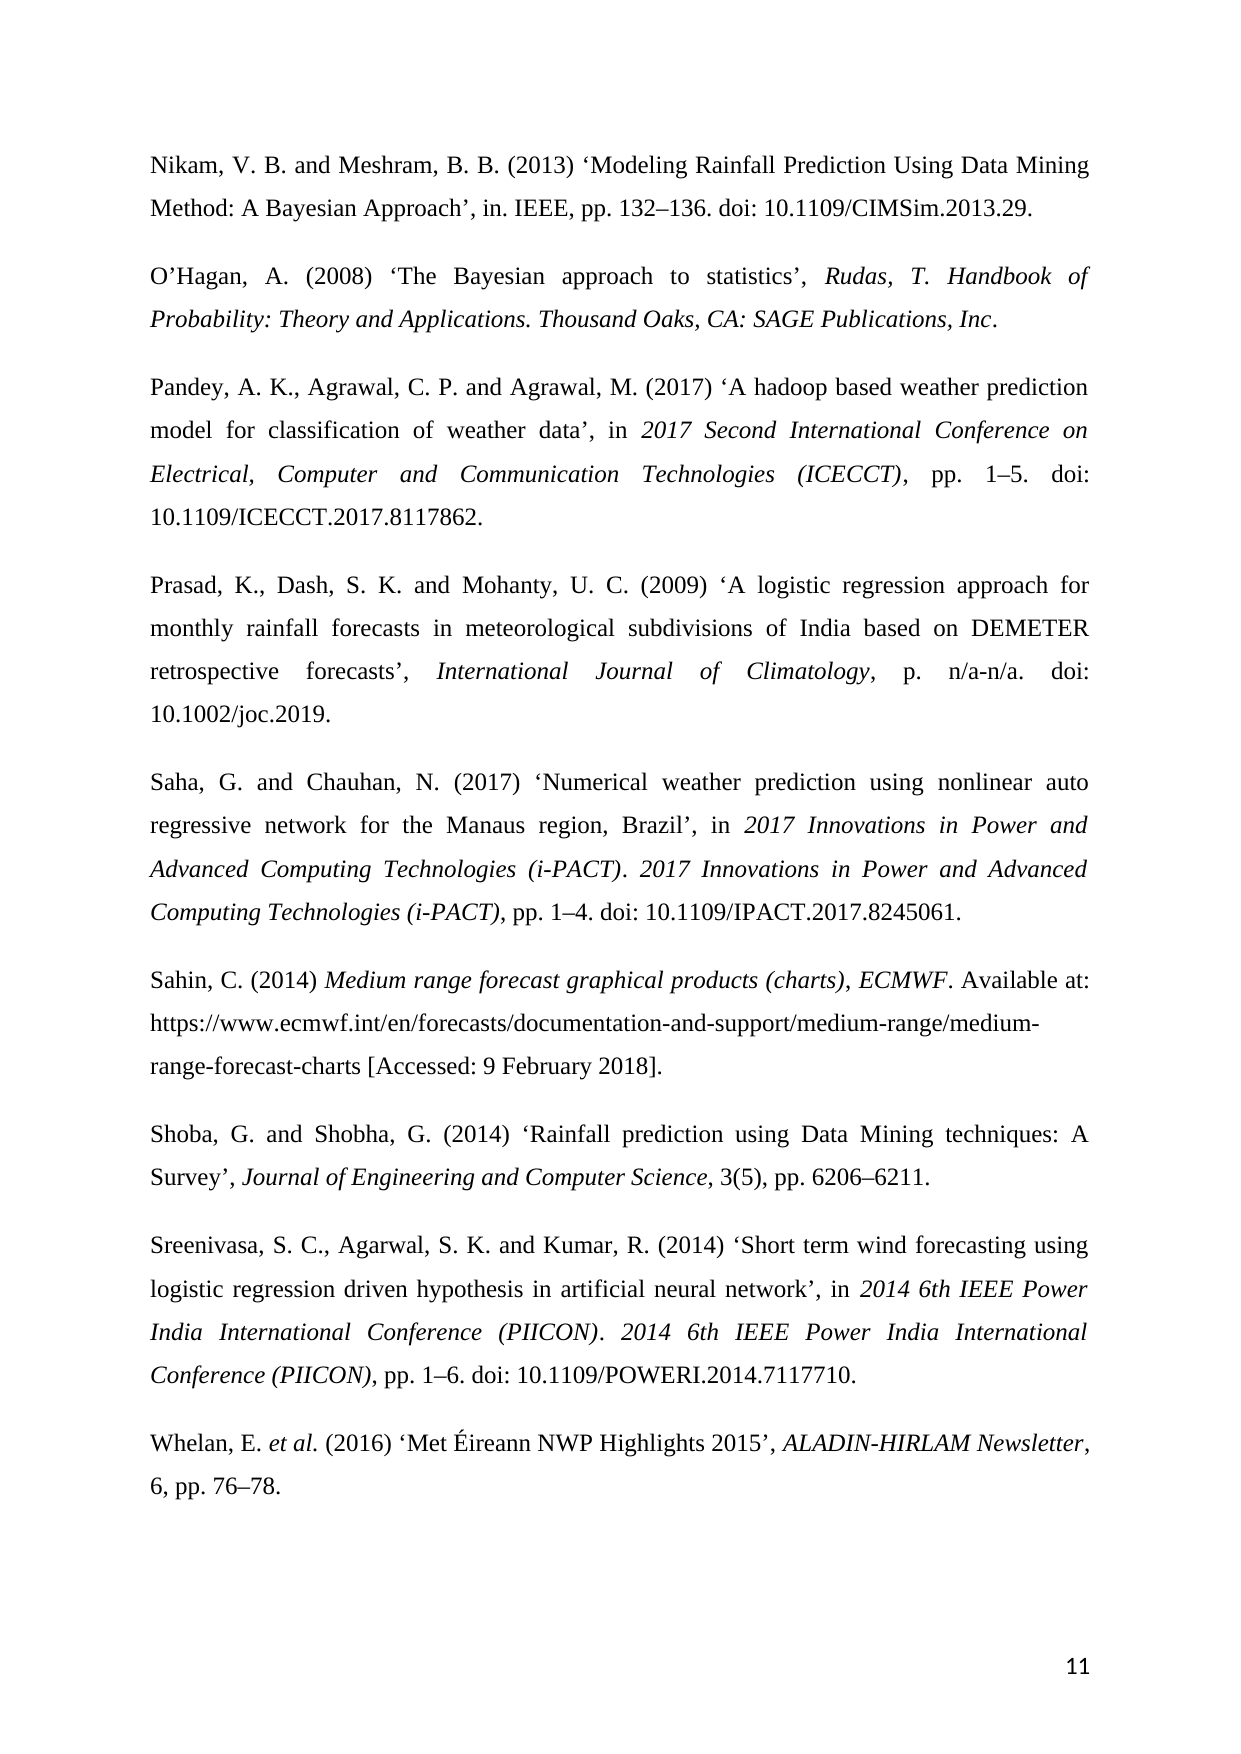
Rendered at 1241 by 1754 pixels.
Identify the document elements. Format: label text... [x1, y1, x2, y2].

text Shoba, G. and Shobha, G. (2014) ‘Rainfall prediction using Data Mining techniques: A Survey’, Journal of Engineering and Computer Science, 3(5), pp. 6206–6211. [150, 1119, 1090, 1191]
text Whelan, E. et al. (2016) ‘Met Éireann NWP Highlights 2015’, ALADIN-HIRLAM Newsletter, 6, pp. 76–78. [150, 1428, 1090, 1500]
text O’Hagan, A. (2008) ‘The Bayesian approach to statistics’, Rudas, T. Handbook of Probability: Theory and Applications. Thousand Oaks, CA: SAGE Publications, Inc. [150, 261, 1090, 333]
text Saha, G. and Chauhan, N. (2017) ‘Numerical weather prediction using nonlinear auto regressive network for the Manaus region, Brazil’, in 2017 Innovations in Power and Advanced Computing Technologies (i-PACT). 2017 Innovations in Power and Advanced Computing Technologies (i-PACT), pp. 1–4. doi: 10.1109/IPACT.2017.8245061. [150, 767, 1090, 926]
text Pandey, A. K., Agrawal, C. P. and Agrawal, M. (2017) ‘A hadoop based weather prediction model for classification of weather data’, in 2017 Second International Conference on Electrical, Computer and Communication Technologies (ICECCT), pp. 1–5. doi: 10.1109/ICECCT.2017.8117862. [150, 372, 1090, 531]
text Prasad, K., Dash, S. K. and Mohanty, U. C. (2009) ‘A logistic regression approach for monthly rainfall forecasts in meteorological subdivisions of India based on DEMETER retrospective forecasts’, International Journal of Climatology, p. n/a-n/a. doi: 10.1002/joc.2019. [150, 570, 1090, 728]
text Nikam, V. B. and Meshram, B. B. (2013) ‘Modeling Rainfall Prediction Using Data Mining Method: A Bayesian Approach’, in. IEEE, pp. 132–136. doi: 10.1109/CIMSim.2013.29. [150, 150, 1090, 222]
text Sreenivasa, S. C., Agarwal, S. K. and Kumar, R. (2014) ‘Short term wind forecasting using logistic regression driven hypothesis in artificial neural network’, in 2014 6th IEEE Power India International Conference (PIICON). 2014 6th IEEE Power India International Conference (PIICON), pp. 1–6. doi: 10.1109/POWERI.2014.7117710. [150, 1231, 1090, 1389]
text Sahin, C. (2014) Medium range forecast graphical products (charts), ECMWF. Available at: https://www.ecmwf.int/en/forecasts/documentation-and-support/medium-range/medium-range-forecast-charts [Accessed: 9 February 2018]. [150, 965, 1090, 1080]
